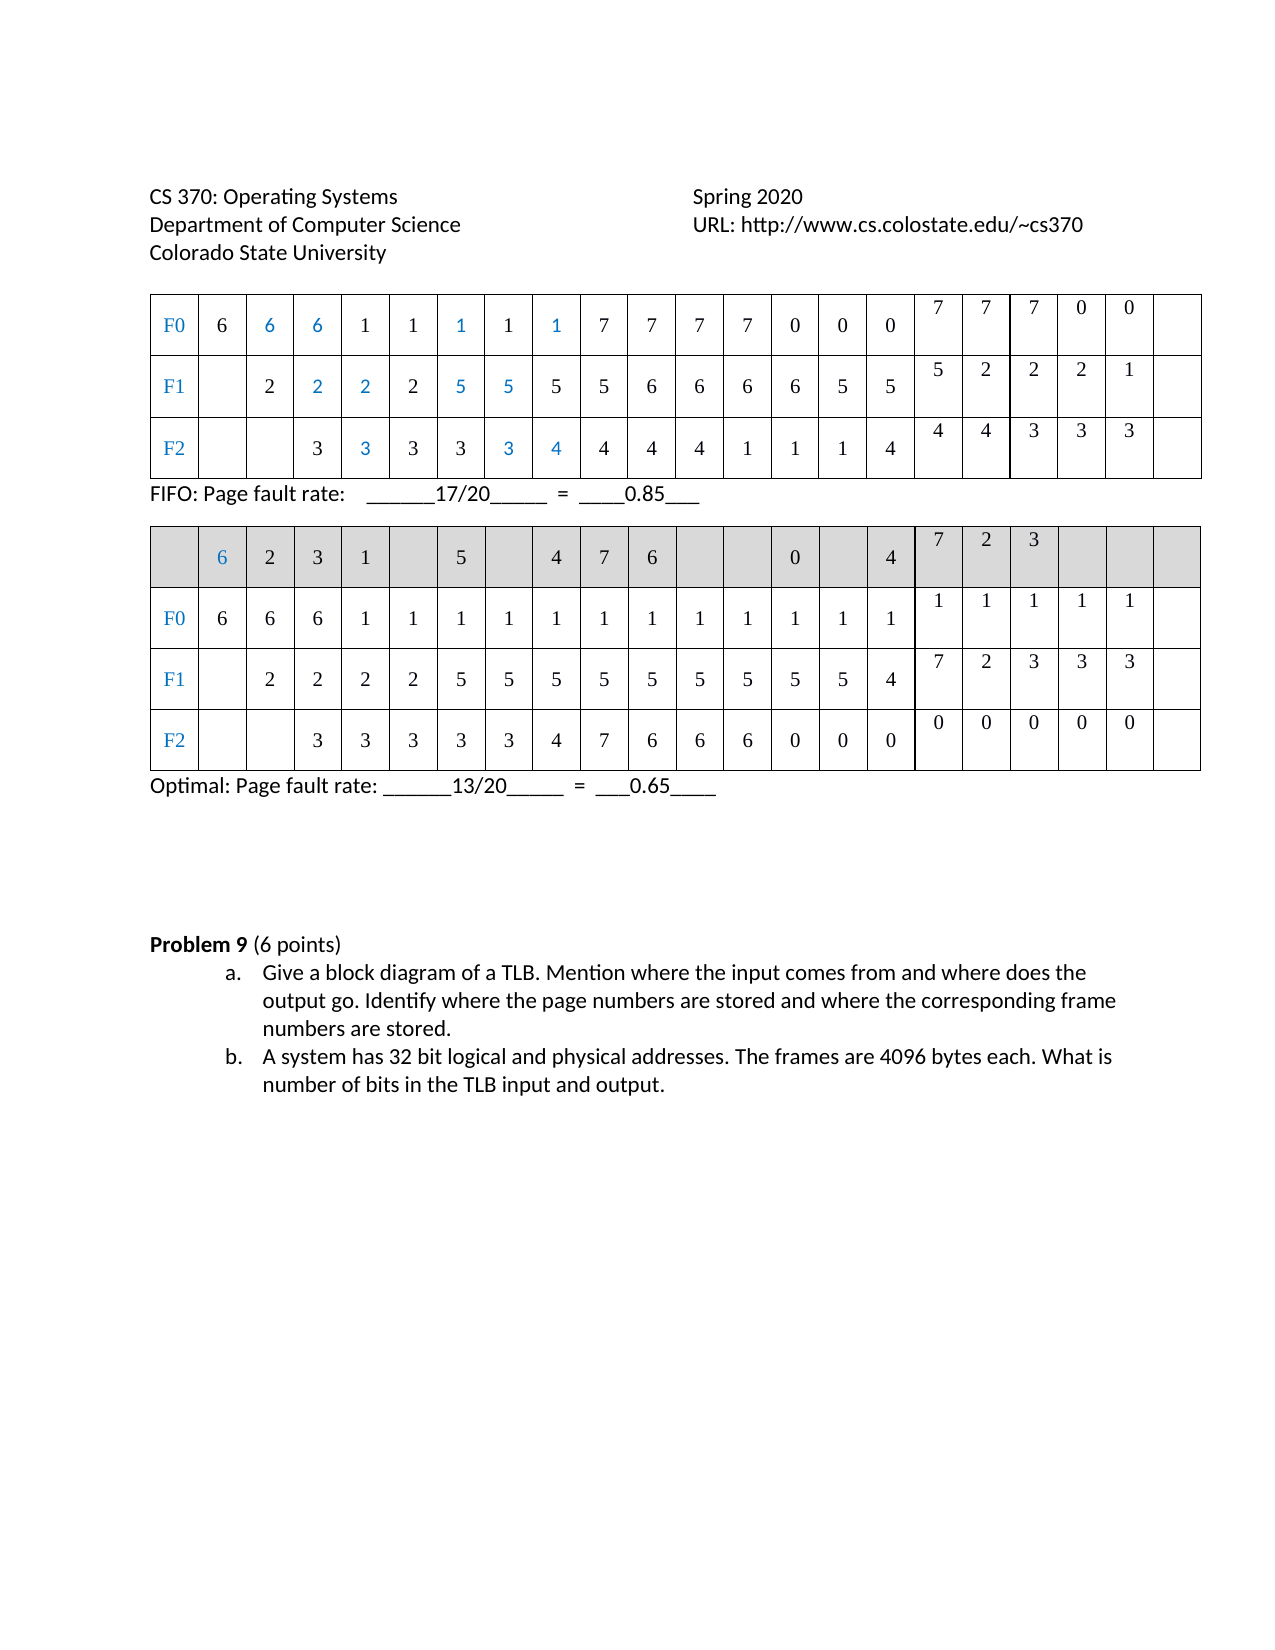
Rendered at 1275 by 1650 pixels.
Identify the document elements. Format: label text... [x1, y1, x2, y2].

table_cell 7 [1011, 295, 1057, 355]
table_cell 1 [1011, 588, 1058, 648]
table_cell 0 [819, 295, 866, 355]
table_cell 1 [1059, 588, 1106, 648]
table_cell 3 [1011, 418, 1057, 478]
table_cell 0 [963, 710, 1010, 770]
table_cell 5 [629, 649, 676, 709]
table_cell 3 [1106, 418, 1153, 478]
table_cell 5 [915, 356, 962, 417]
table_cell 6 [247, 588, 294, 648]
table_cell 0 [820, 710, 867, 770]
text Optimal: Page fault rate: ______13/20_____ = ___0.65____ [150, 771, 1125, 799]
table_cell 4 [676, 418, 723, 478]
table_cell F2 [151, 710, 198, 770]
table_header 3 [1011, 527, 1058, 587]
table_cell 5 [581, 356, 627, 417]
table_cell 4 [867, 418, 914, 478]
table_header [677, 527, 723, 587]
table_cell 4 [963, 418, 1009, 478]
table_cell 5 [772, 649, 819, 709]
table_header 3 [295, 527, 341, 587]
table_cell 2 [247, 649, 294, 709]
table_cell [199, 710, 246, 770]
table_cell 5 [485, 356, 532, 417]
list Give a block diagram of a TLB. Mention where the input comes from and where does the output go. Identify where the page numbers are stored and where the corresponding frame numbers are stored. [225, 958, 1125, 1042]
table_cell 6 [247, 295, 293, 355]
table_cell 6 [628, 356, 675, 417]
table_cell 0 [916, 710, 962, 770]
table_cell 3 [390, 418, 437, 478]
table_cell 3 [294, 418, 341, 478]
table_cell 0 [772, 295, 818, 355]
table_cell 1 [390, 295, 437, 355]
table_cell 1 [724, 588, 771, 648]
table_header [1107, 527, 1153, 587]
table_cell 2 [963, 649, 1010, 709]
table_cell [199, 356, 246, 417]
table_cell 0 [1107, 710, 1153, 770]
table_cell F1 [151, 356, 198, 417]
table_cell 0 [1011, 710, 1058, 770]
table_cell 3 [485, 418, 532, 478]
table_cell 3 [390, 710, 437, 770]
table_cell 5 [677, 649, 723, 709]
table_cell [1154, 418, 1201, 478]
text Problem 9 (6 points) [150, 930, 1125, 958]
table_cell 3 [438, 710, 485, 770]
table_cell 2 [295, 649, 341, 709]
table_cell 4 [581, 418, 627, 478]
table_cell 7 [963, 295, 1009, 355]
table_header 6 [629, 527, 676, 587]
table_cell 1 [820, 588, 867, 648]
table_cell 1 [868, 588, 914, 648]
table_cell 1 [819, 418, 866, 478]
table_cell 7 [628, 295, 675, 355]
table_cell 4 [915, 418, 962, 478]
table_cell 1 [724, 418, 771, 478]
table_header [1059, 527, 1106, 587]
table_cell 3 [342, 710, 389, 770]
table_cell 4 [533, 418, 580, 478]
list A system has 32 bit logical and physical addresses. The frames are 4096 bytes each. What is number of bits in the TLB input and output. [225, 1042, 1125, 1098]
table_cell 1 [916, 588, 962, 648]
table_header 7 [581, 527, 628, 587]
table_cell 1 [533, 295, 580, 355]
table_header 1 [342, 527, 389, 587]
table_header [390, 527, 437, 587]
table_cell 4 [533, 710, 580, 770]
table_cell [1154, 356, 1201, 417]
table_cell 0 [772, 710, 819, 770]
table_cell 5 [486, 649, 532, 709]
table_cell [1154, 649, 1200, 709]
table_header 6 [199, 527, 246, 587]
table_cell 5 [820, 649, 867, 709]
table_header [820, 527, 867, 587]
table_cell 4 [868, 649, 914, 709]
table_cell 5 [724, 649, 771, 709]
table_cell 7 [724, 295, 771, 355]
table_header [724, 527, 771, 587]
table_cell 6 [199, 295, 246, 355]
table_cell [1154, 295, 1201, 355]
table_cell 6 [676, 356, 723, 417]
table_header 5 [438, 527, 485, 587]
table_cell 6 [199, 588, 246, 648]
table_cell 1 [533, 588, 580, 648]
table_header 2 [963, 527, 1010, 587]
table_cell 3 [438, 418, 484, 478]
table_cell 0 [867, 295, 914, 355]
table_cell 2 [1011, 356, 1057, 417]
table_cell 0 [868, 710, 914, 770]
table_cell 1 [677, 588, 723, 648]
table_cell 5 [438, 649, 485, 709]
table_cell [247, 418, 293, 478]
table_header 4 [868, 527, 914, 587]
table_cell 1 [581, 588, 628, 648]
table_cell 5 [533, 649, 580, 709]
table_header 4 [533, 527, 580, 587]
table_cell 5 [819, 356, 866, 417]
table_cell 7 [915, 295, 962, 355]
table_cell [1154, 588, 1200, 648]
table_cell 6 [724, 710, 771, 770]
table_cell 1 [486, 588, 532, 648]
table_cell 2 [247, 356, 293, 417]
table_cell 2 [390, 649, 437, 709]
table_cell 1 [629, 588, 676, 648]
table_cell 2 [1058, 356, 1105, 417]
table_cell 3 [1058, 418, 1105, 478]
table_cell 6 [677, 710, 723, 770]
table_cell 6 [295, 588, 341, 648]
table_cell [199, 649, 246, 709]
table_cell 0 [1059, 710, 1106, 770]
table_cell 1 [342, 295, 389, 355]
table_cell 1 [1107, 588, 1153, 648]
table_cell 1 [438, 588, 485, 648]
table_cell 1 [772, 588, 819, 648]
table_cell 5 [581, 649, 628, 709]
table_cell 2 [963, 356, 1009, 417]
table_cell F0 [151, 295, 198, 355]
table_cell 0 [1058, 295, 1105, 355]
table_cell [199, 418, 246, 478]
table_cell 5 [438, 356, 484, 417]
table_cell 2 [342, 356, 389, 417]
table_cell 1 [1106, 356, 1153, 417]
table_cell 3 [342, 418, 389, 478]
table_cell 3 [1107, 649, 1153, 709]
table_cell 1 [390, 588, 437, 648]
table_cell 7 [581, 710, 628, 770]
table_cell 0 [1106, 295, 1153, 355]
table_cell 1 [485, 295, 532, 355]
table_cell 1 [342, 588, 389, 648]
text FIFO: Page fault rate: ______17/20_____ = ____0.85___ [150, 479, 1125, 507]
table_cell [247, 710, 294, 770]
table_cell 3 [1059, 649, 1106, 709]
table_cell 6 [294, 295, 341, 355]
table_cell 5 [867, 356, 914, 417]
table_header 0 [772, 527, 819, 587]
table_cell 1 [438, 295, 484, 355]
table_cell 5 [533, 356, 580, 417]
table_cell 6 [629, 710, 676, 770]
table_cell F0 [151, 588, 198, 648]
table_cell 7 [676, 295, 723, 355]
table_cell 1 [772, 418, 818, 478]
table_cell 3 [295, 710, 341, 770]
table_cell F2 [151, 418, 198, 478]
table_header 7 [916, 527, 962, 587]
table_cell 2 [390, 356, 437, 417]
table_header [151, 527, 198, 587]
table_cell 3 [1011, 649, 1058, 709]
table_header 2 [247, 527, 294, 587]
table_cell 1 [963, 588, 1010, 648]
table_cell 2 [342, 649, 389, 709]
table_cell 2 [294, 356, 341, 417]
table_cell [1154, 710, 1200, 770]
table_cell F1 [151, 649, 198, 709]
table_header [486, 527, 532, 587]
table_cell 7 [916, 649, 962, 709]
table_cell 7 [581, 295, 627, 355]
table_cell 3 [486, 710, 532, 770]
table_cell 6 [772, 356, 818, 417]
table_header [1154, 527, 1200, 587]
table_cell 6 [724, 356, 771, 417]
table_cell 4 [628, 418, 675, 478]
